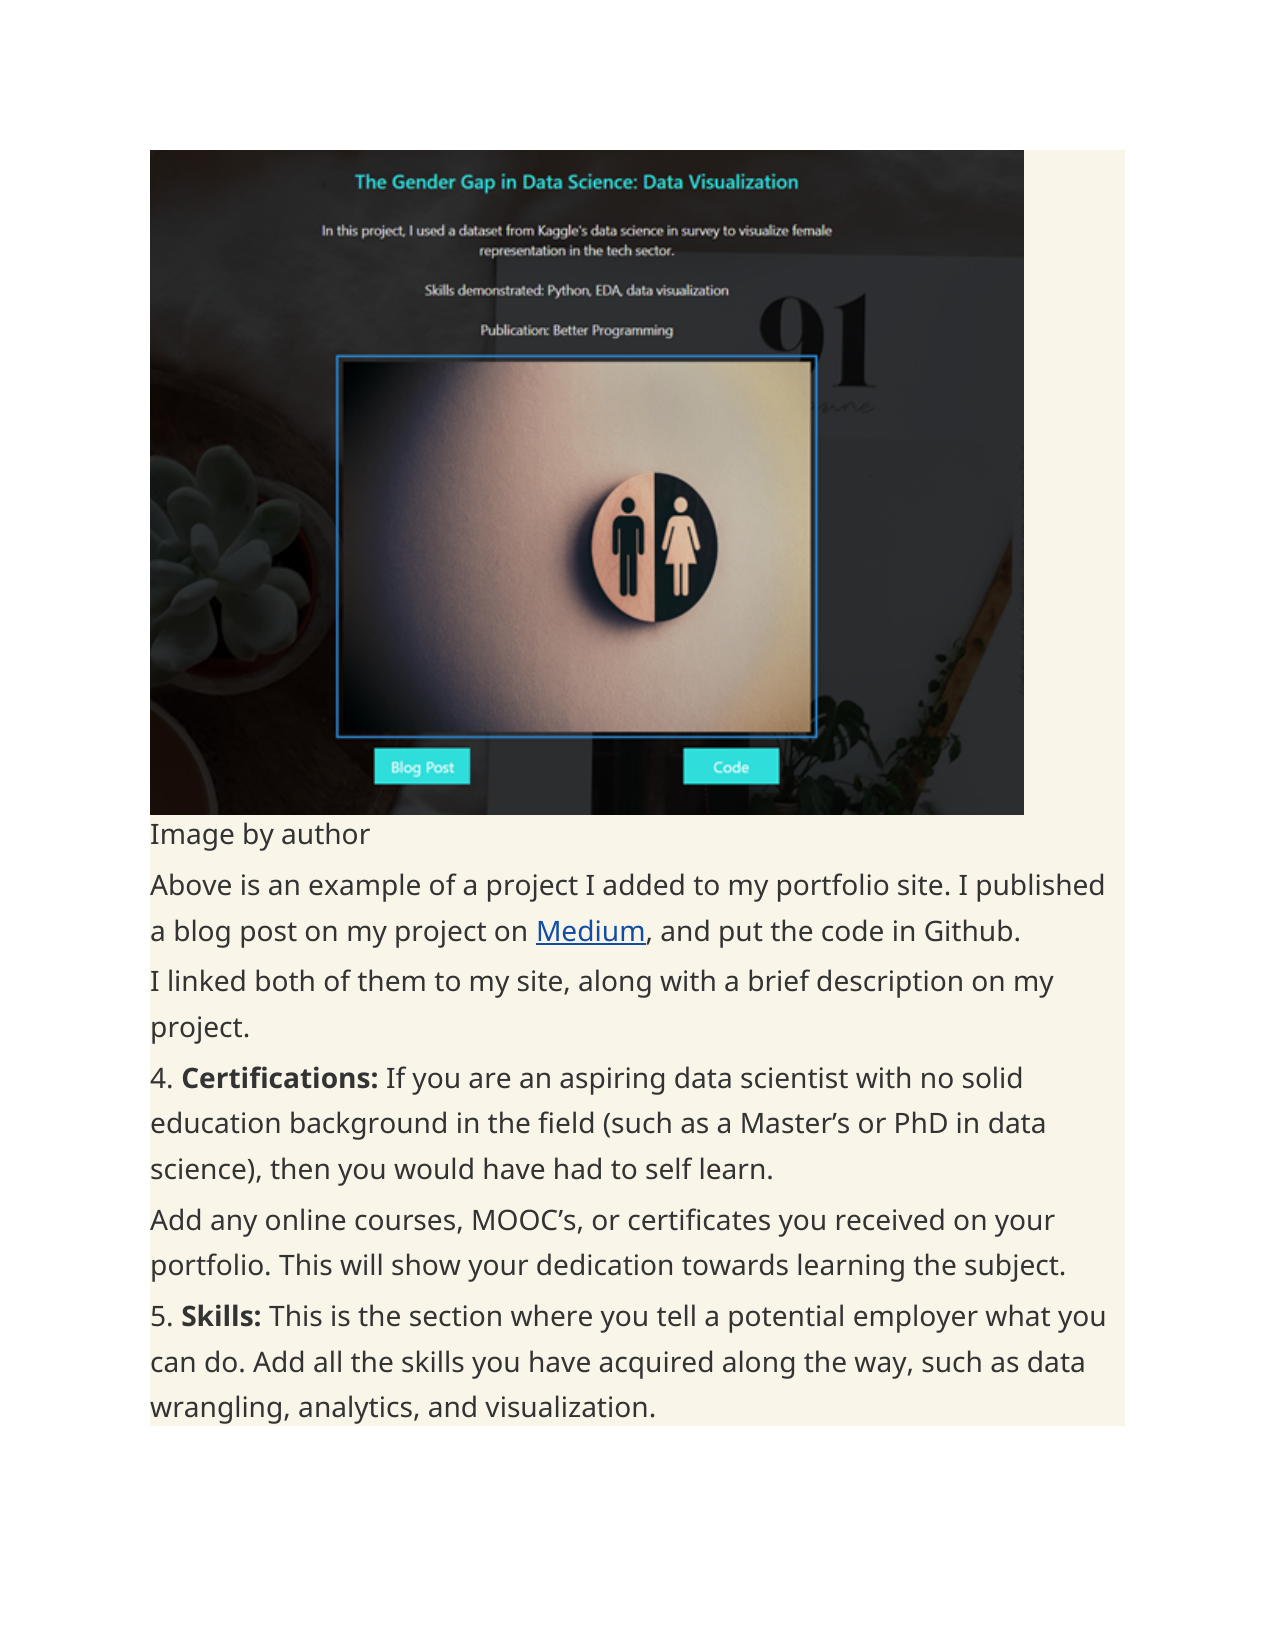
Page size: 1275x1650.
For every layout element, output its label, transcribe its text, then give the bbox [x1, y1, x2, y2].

text I linked both of them to my site, along with a brief description on my project. [150, 954, 1125, 1046]
text Image by author [150, 814, 1125, 853]
text Add any online courses, MOOC’s, or certificates you received on your portfolio. This will show your dedication towards learning the subject. [150, 1193, 1125, 1284]
text 5. Skills: This is the section where you tell a potential employer what you can do. Add all the skills you have acquired along the way, such as data wrangling, analytics, and visualization. [150, 1289, 1125, 1426]
text Above is an example of a project I added to my portfolio site. I published a blog post on my project on Medium, and put the code in Github. [150, 858, 1125, 949]
text 4. Certifications: If you are an aspiring data scientist with no solid education background in the field (such as a Master’s or PhD in data science), then you would have had to self learn. [150, 1051, 1125, 1187]
picture [150, 150, 1024, 815]
